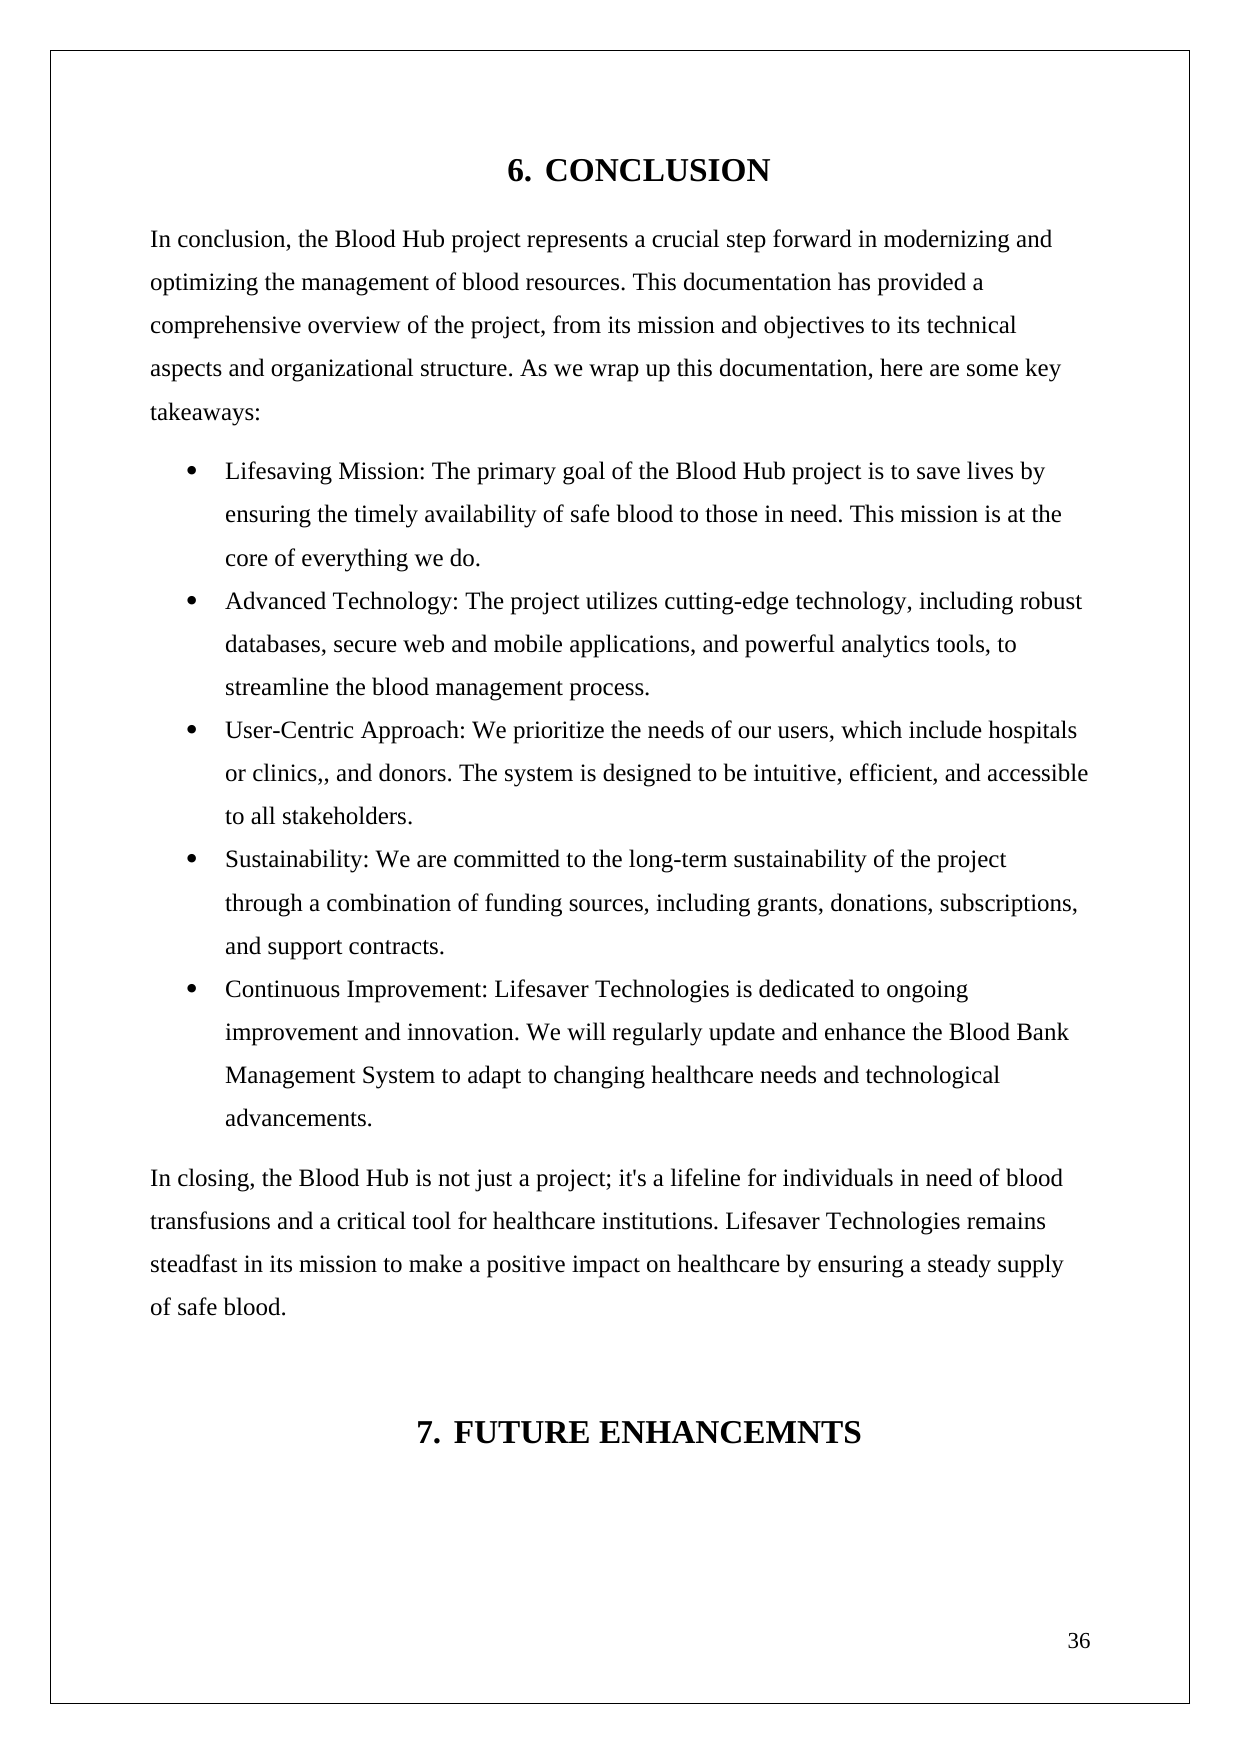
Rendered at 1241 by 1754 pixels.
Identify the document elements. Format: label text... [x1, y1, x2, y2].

list FUTURE ENHANCEMNTS [187, 1412, 1090, 1450]
list Lifesaving Mission: The primary goal of the Blood Hub project is to save lives by ensuring the timely availability of safe blood to those in need. This mission is at the core of everything we do. [187, 456, 1090, 571]
list Continuous Improvement: Lifesaver Technologies is dedicated to ongoing improvement and innovation. We will regularly update and enhance the Blood Bank Management System to adapt to changing healthcare needs and technological advancements. [187, 974, 1090, 1132]
list CONCLUSION [187, 150, 1090, 188]
list Sustainability: We are committed to the long-term sustainability of the project through a combination of funding sources, including grants, donations, subscriptions, and support contracts. [187, 844, 1090, 959]
text In closing, the Blood Hub is not just a project; it's a lifeline for individuals in need of blood transfusions and a critical tool for healthcare institutions. Lifesaver Technologies remains steadfast in its mission to make a positive impact on healthcare by ensuring a steady supply of safe blood. [150, 1163, 1090, 1321]
text In conclusion, the Blood Hub project represents a crucial step forward in modernizing and optimizing the management of blood resources. This documentation has provided a comprehensive overview of the project, from its mission and objectives to its technical aspects and organizational structure. As we wrap up this documentation, here are some key takeaways: [150, 224, 1090, 425]
list User-Centric Approach: We prioritize the needs of our users, which include hospitals or clinics,, and donors. The system is designed to be intuitive, efficient, and accessible to all stakeholders. [187, 715, 1090, 830]
list Advanced Technology: The project utilizes cutting-edge technology, including robust databases, secure web and mobile applications, and powerful analytics tools, to streamline the blood management process. [187, 586, 1090, 701]
